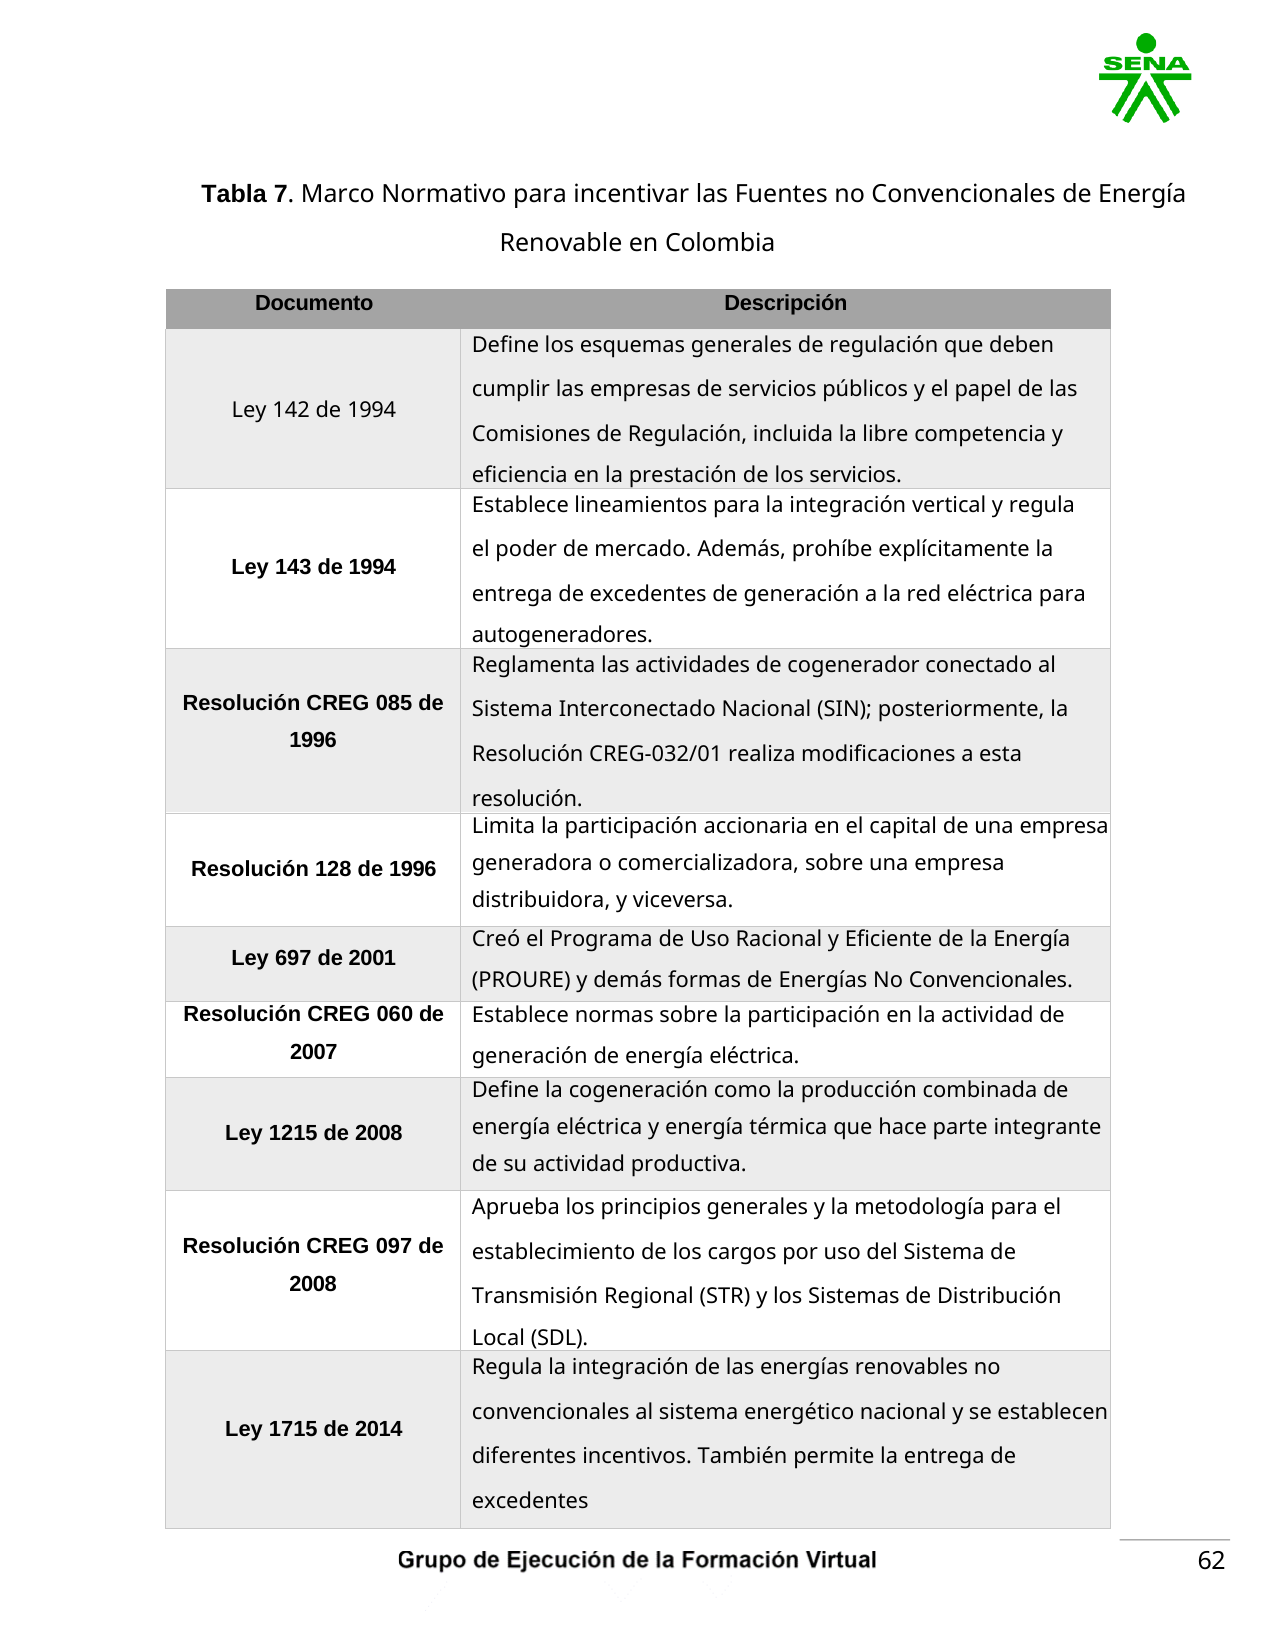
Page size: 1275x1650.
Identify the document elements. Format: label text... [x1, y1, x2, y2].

text Renovable en Colombia [112, 224, 1162, 258]
table_cell Ley 1715 de 2014 [166, 1351, 460, 1528]
table_cell Ley 1215 de 2008 [166, 1078, 460, 1190]
table_cell Resolución 128 de 1996 [166, 814, 460, 926]
table_cell Resolución CREG 097 de 2008 [166, 1191, 460, 1350]
table_cell Reglamenta las actividades de cogenerador conectado al Sistema Interconectado Nacional (SIN); posteriormente, la Resolución CREG-032/01 realiza modificaciones a esta resolución. [461, 649, 1110, 812]
table_cell Establece normas sobre la participación en la actividad de generación de energía eléctrica. [461, 1002, 1110, 1077]
table_cell Limita la participación accionaria en el capital de una empresa generadora o comercializadora, sobre una empresa distribuidora, y viceversa. [461, 814, 1110, 926]
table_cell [461, 1351, 1110, 1528]
table_cell Resolución CREG 085 de 1996 [166, 649, 460, 812]
picture [1099, 33, 1192, 123]
table_cell Ley 143 de 1994 [166, 489, 460, 648]
table_cell Establece lineamientos para la integración vertical y regula el poder de mercado. Además, prohíbe explícitamente la entrega de excedentes de generación a la red eléctrica para autogeneradores. [461, 489, 1110, 648]
table_cell Resolución CREG 060 de 2007 [166, 1002, 460, 1077]
table_cell Aprueba los principios generales y la metodología para el establecimiento de los cargos por uso del Sistema de Transmisión Regional (STR) y los Sistemas de Distribución Local (SDL). [461, 1191, 1110, 1350]
table_cell Define los esquemas generales de regulación que deben cumplir las empresas de servicios públicos y el papel de las Comisiones de Regulación, incluida la libre competencia y eficiencia en la prestación de los servicios. [461, 329, 1110, 488]
text Tabla 7. Marco Normativo para incentivar las Fuentes no Convencionales de Energía [201, 175, 1237, 209]
table_header Descripción [461, 289, 1111, 329]
table_cell Creó el Programa de Uso Racional y Eficiente de la Energía (PROURE) y demás formas de Energías No Convencionales. [461, 927, 1110, 1001]
table_cell Ley 697 de 2001 [166, 927, 460, 1001]
picture [398, 1551, 876, 1611]
table_cell Ley 142 de 1994 [166, 329, 460, 488]
table_header Documento [166, 289, 461, 329]
table_cell Define la cogeneración como la producción combinada de energía eléctrica y energía térmica que hace parte integrante de su actividad productiva. [461, 1078, 1110, 1190]
